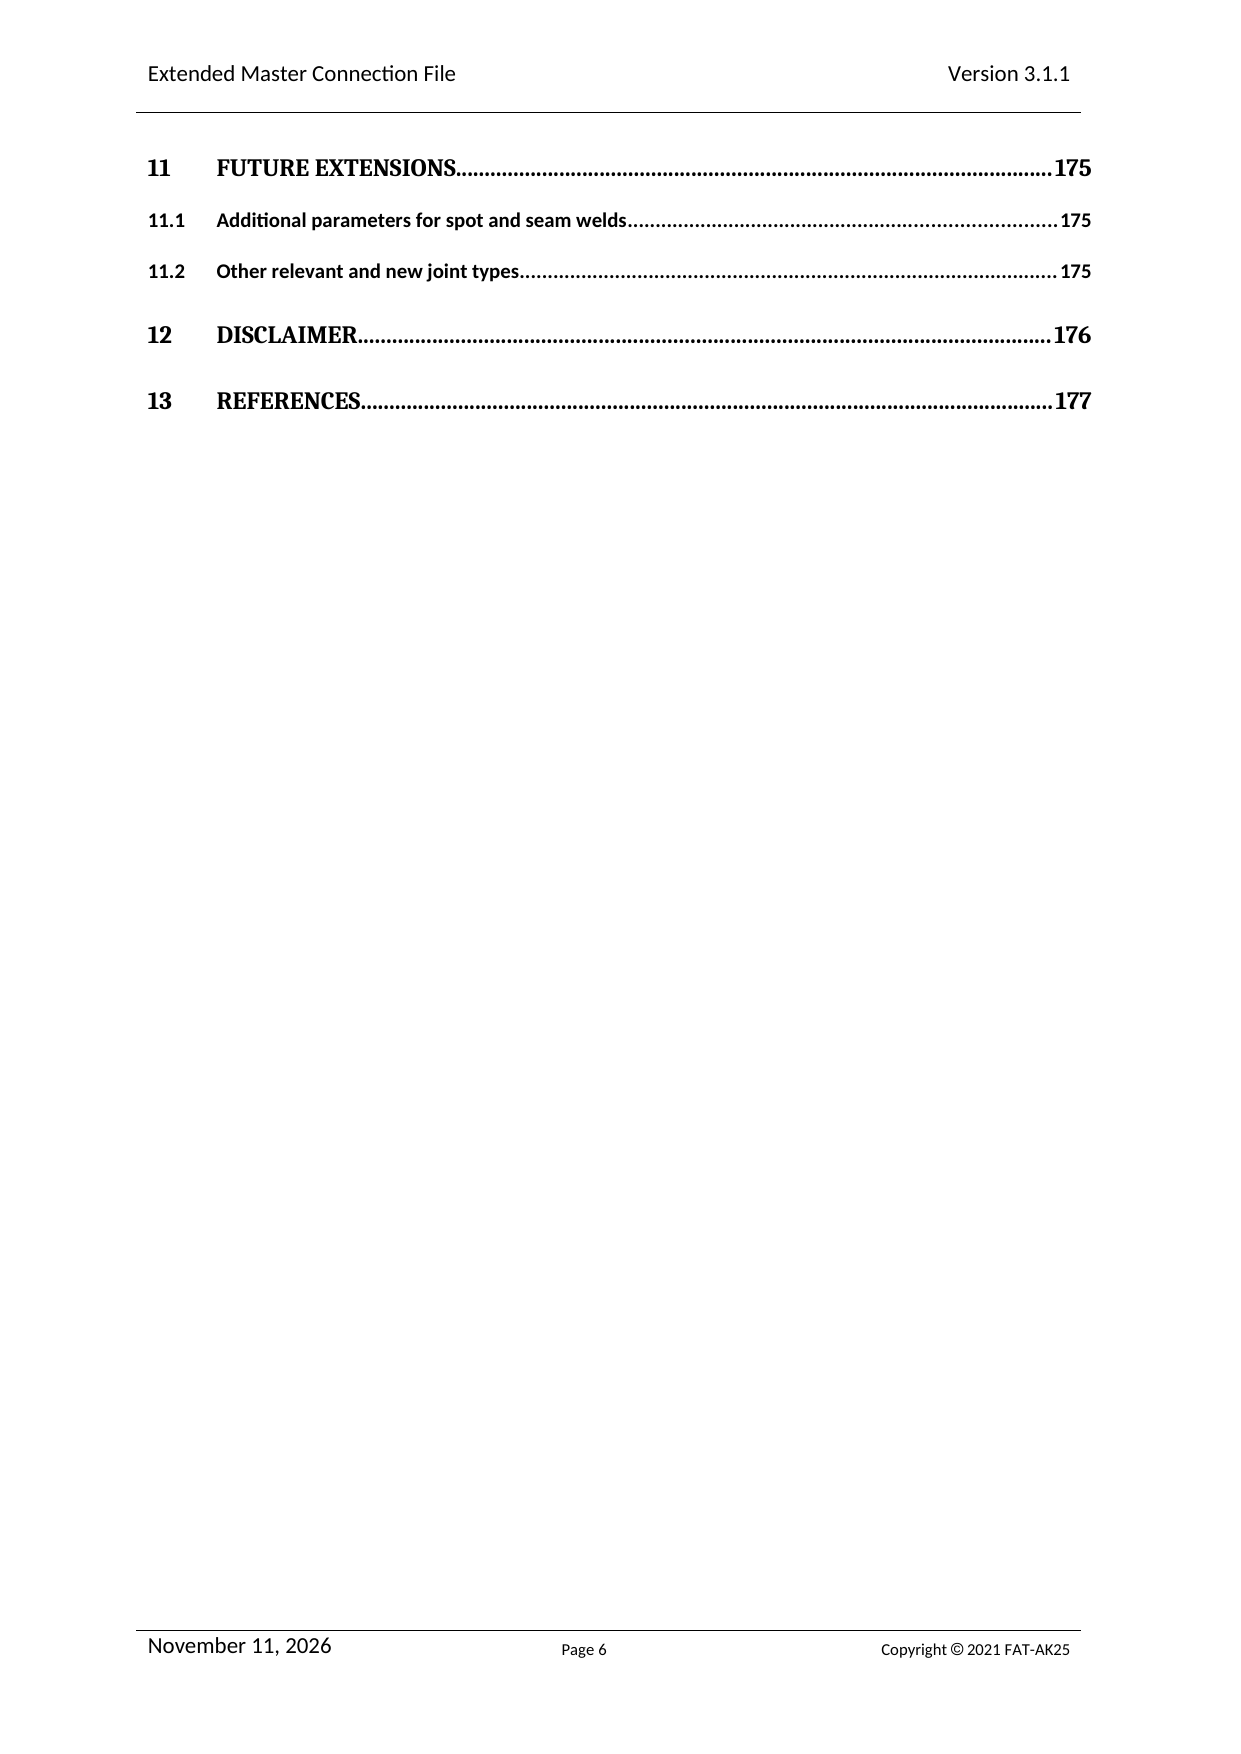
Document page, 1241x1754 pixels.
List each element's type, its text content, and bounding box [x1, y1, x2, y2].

text 13 References 177 [148, 387, 1092, 416]
text 12 Disclaimer 176 [148, 321, 1092, 349]
text 11 Future extensions 175 [148, 154, 1092, 182]
text 11.1 Additional parameters for spot and seam welds 175 [148, 207, 1092, 233]
text 11.2 Other relevant and new joint types 175 [148, 258, 1092, 283]
